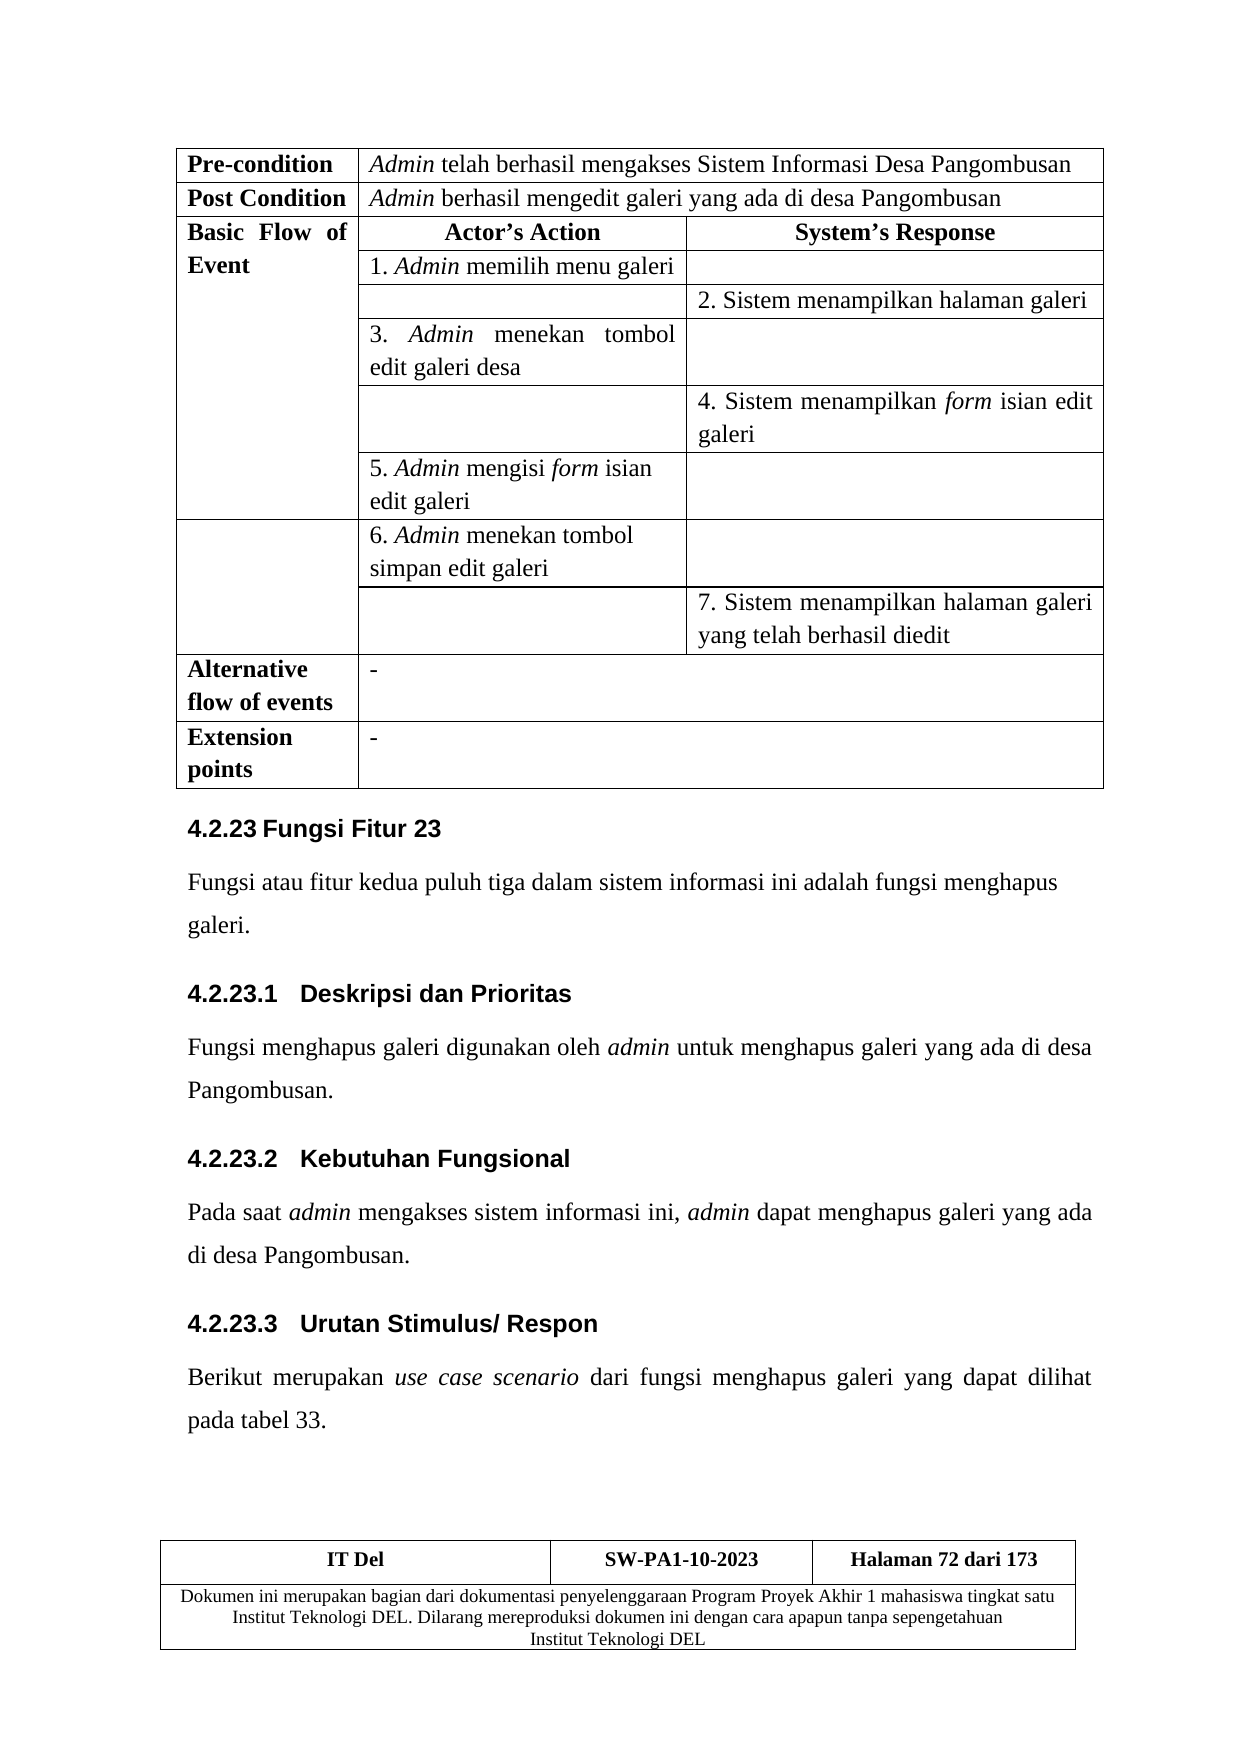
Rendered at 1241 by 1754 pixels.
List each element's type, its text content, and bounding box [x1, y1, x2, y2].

table_cell Actor’s Action [359, 217, 686, 250]
table_cell Post Condition [177, 183, 358, 216]
table_cell Pre-condition [177, 149, 358, 182]
table_cell [359, 386, 686, 452]
table_cell 1. Admin memilih menu galeri [359, 251, 686, 284]
text Fungsi menghapus galeri digunakan oleh admin untuk menghapus galeri yang ada di desa Pangombusan. [187, 1032, 1092, 1104]
table_cell 2. Sistem menampilkan halaman galeri [687, 285, 1103, 318]
table_cell [687, 520, 1103, 586]
table_cell Extension points [177, 722, 358, 788]
text Pada saat admin mengakses sistem informasi ini, admin dapat menghapus galeri yang ada di desa Pangombusan. [187, 1197, 1092, 1269]
table_cell 4. Sistem menampilkan form isian edit galeri [687, 386, 1103, 452]
table_cell Admin berhasil mengedit galeri yang ada di desa Pangombusan [359, 183, 1103, 216]
table_cell 6. Admin menekan tombol simpan edit galeri [359, 520, 686, 586]
table_cell [359, 285, 686, 318]
table_cell Admin telah berhasil mengakses Sistem Informasi Desa Pangombusan [359, 149, 1103, 182]
table_cell Basic Flow of Event [177, 217, 358, 452]
table_cell - [359, 655, 1103, 721]
table_cell 5. Admin mengisi form isian edit galeri [359, 453, 686, 519]
table_cell [687, 251, 1103, 284]
table_cell 7. Sistem menampilkan halaman galeri yang telah berhasil diedit [687, 588, 1103, 653]
table_cell Alternative flow of events [177, 655, 358, 721]
table_cell 3. Admin menekan tombol edit galeri desa [359, 319, 686, 385]
table_cell [687, 453, 1103, 519]
table_cell - [359, 722, 1103, 788]
table_cell System’s Response [687, 217, 1103, 250]
text Berikut merupakan use case scenario dari fungsi menghapus galeri yang dapat dilihat pada tabel 33. [187, 1362, 1092, 1434]
list Fungsi Fitur 23 [187, 814, 1092, 842]
list Deskripsi dan Prioritas [187, 979, 1092, 1007]
table_cell [359, 588, 686, 653]
table_cell [177, 520, 358, 586]
list Urutan Stimulus/ Respon [187, 1309, 1092, 1337]
table_cell [177, 452, 358, 519]
list Kebutuhan Fungsional [187, 1144, 1092, 1172]
text Fungsi atau fitur kedua puluh tiga dalam sistem informasi ini adalah fungsi menghapus galeri. [187, 867, 1092, 939]
table_cell [687, 319, 1103, 385]
table_cell [177, 586, 358, 653]
